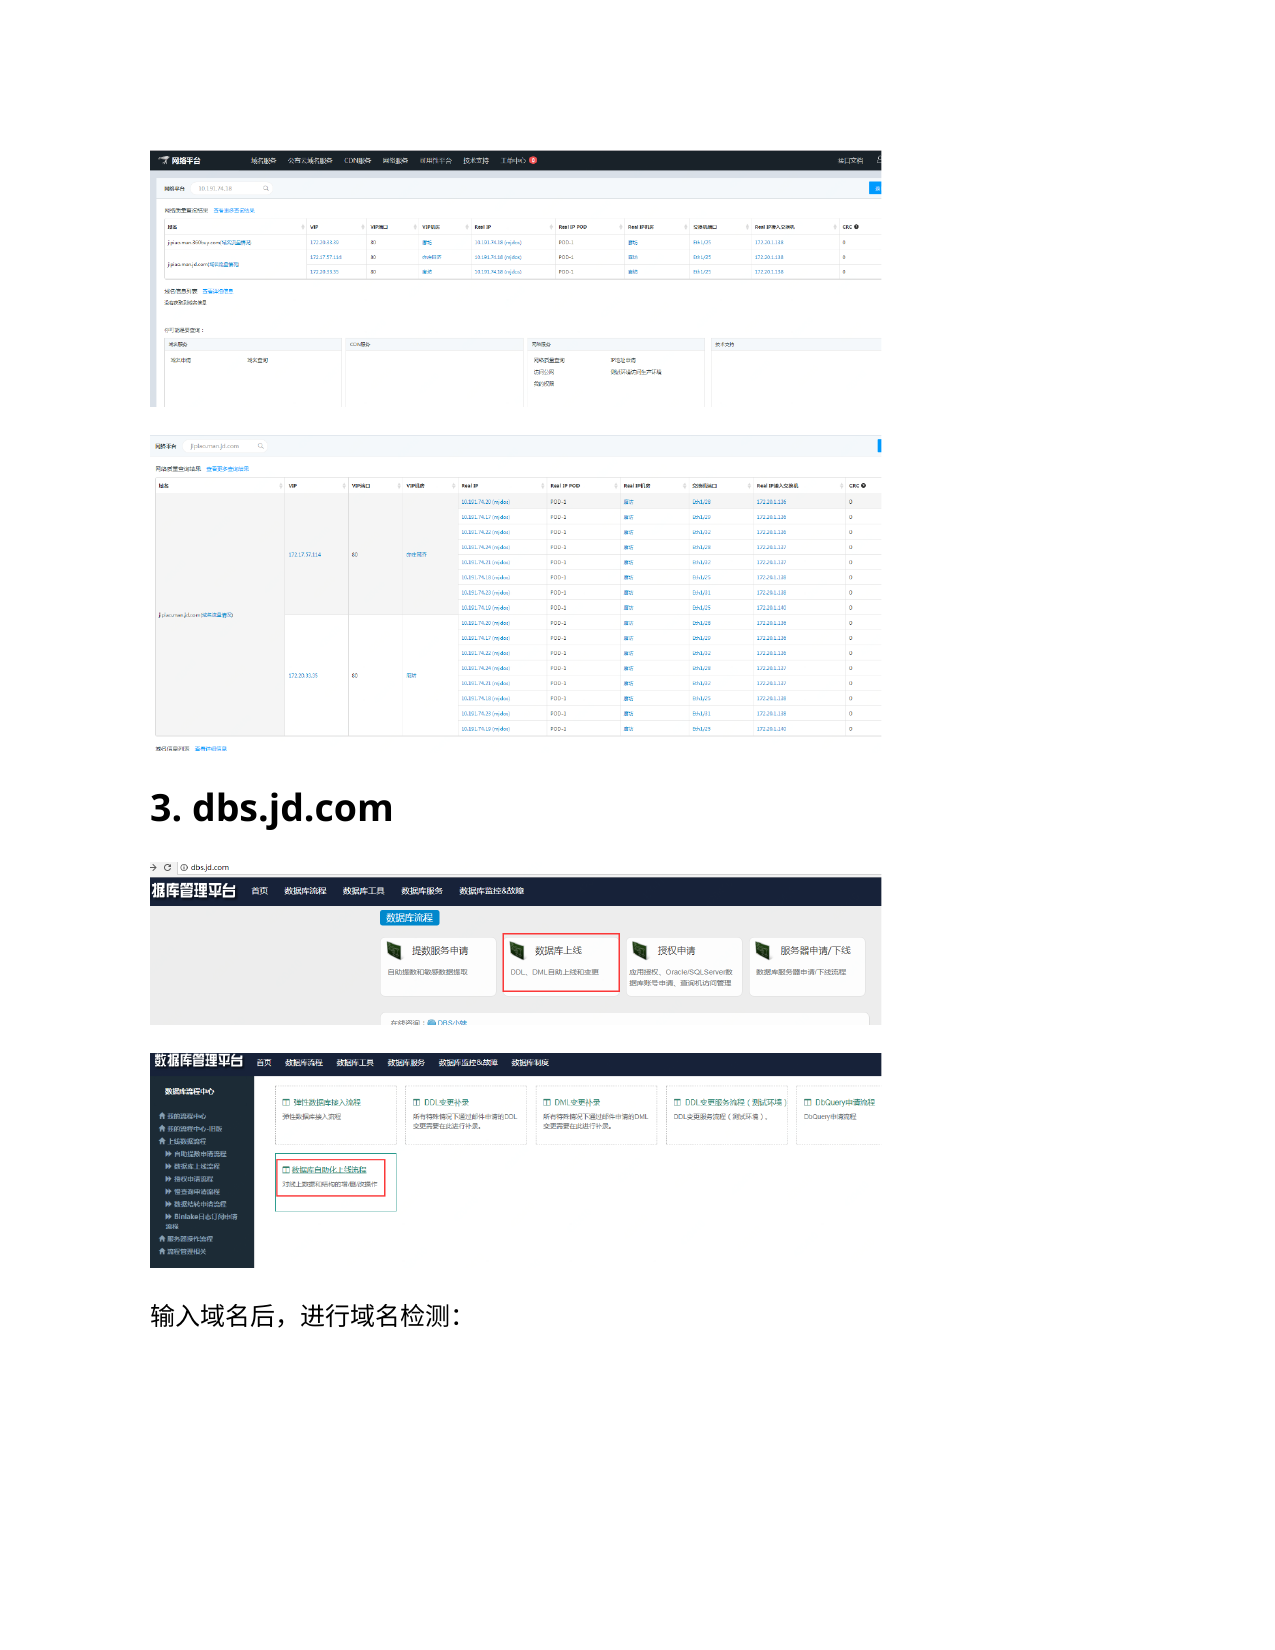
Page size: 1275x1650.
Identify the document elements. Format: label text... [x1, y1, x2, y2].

subtitle 3. dbs.jd.com [150, 782, 1125, 833]
picture [150, 150, 882, 407]
picture [150, 435, 882, 753]
text 输入域名后，进行域名检测： [150, 1297, 1125, 1333]
picture [150, 1053, 882, 1268]
